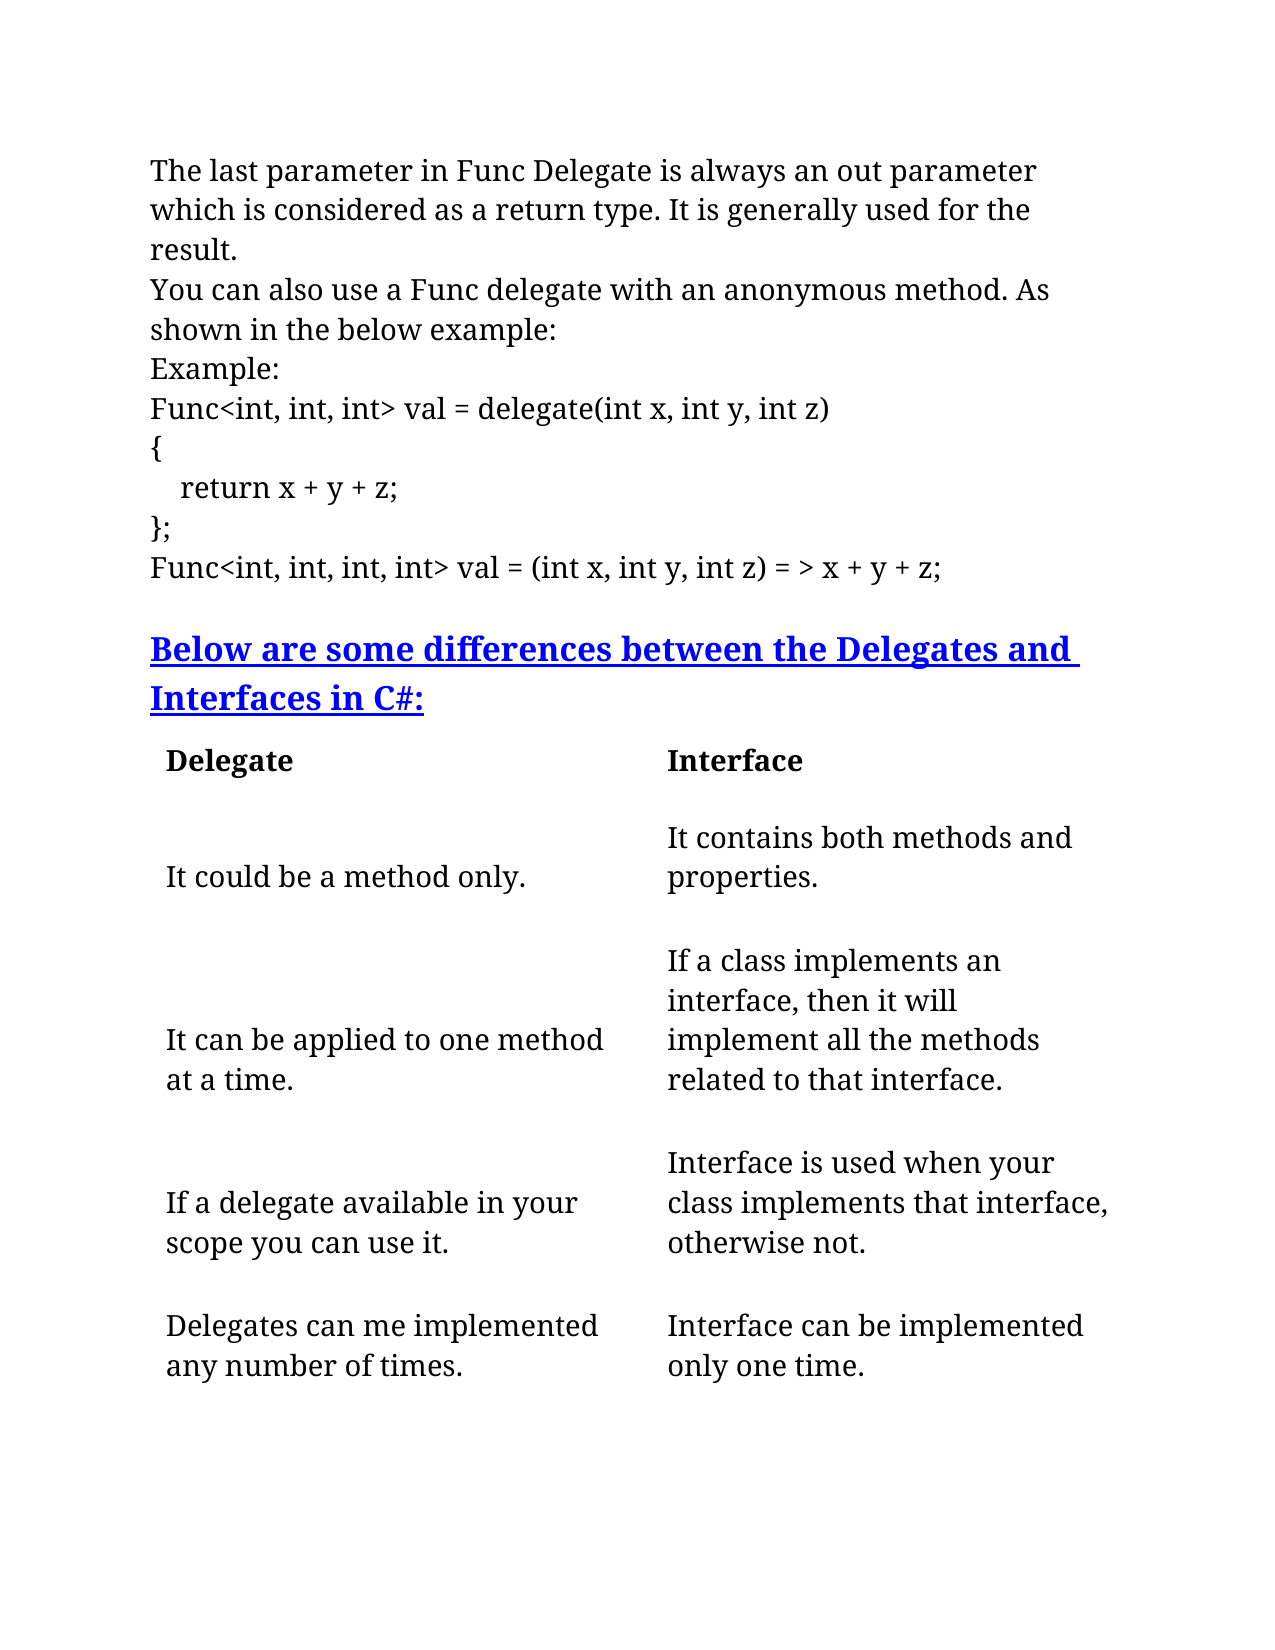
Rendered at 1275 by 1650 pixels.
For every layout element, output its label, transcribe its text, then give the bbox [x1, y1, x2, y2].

text return x + y + z; [150, 467, 1125, 507]
text { [150, 428, 1125, 467]
text The last parameter in Func Delegate is always an out parameter which is considered as a return type. It is generally used for the result. [150, 150, 1125, 269]
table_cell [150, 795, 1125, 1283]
subtitle Below are some differences between the Delegates and Interfaces in C#: [150, 626, 1125, 721]
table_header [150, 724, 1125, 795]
text Example: [150, 348, 1125, 388]
text Func<int, int, int> val = delegate(int x, int y, int z) [150, 388, 1125, 428]
text Func<int, int, int, int> val = (int x, int y, int z) = > x + y + z; [150, 547, 1125, 587]
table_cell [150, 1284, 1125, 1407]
text You can also use a Func delegate with an anonymous method. As shown in the below example: [150, 269, 1125, 348]
text }; [150, 507, 1125, 547]
